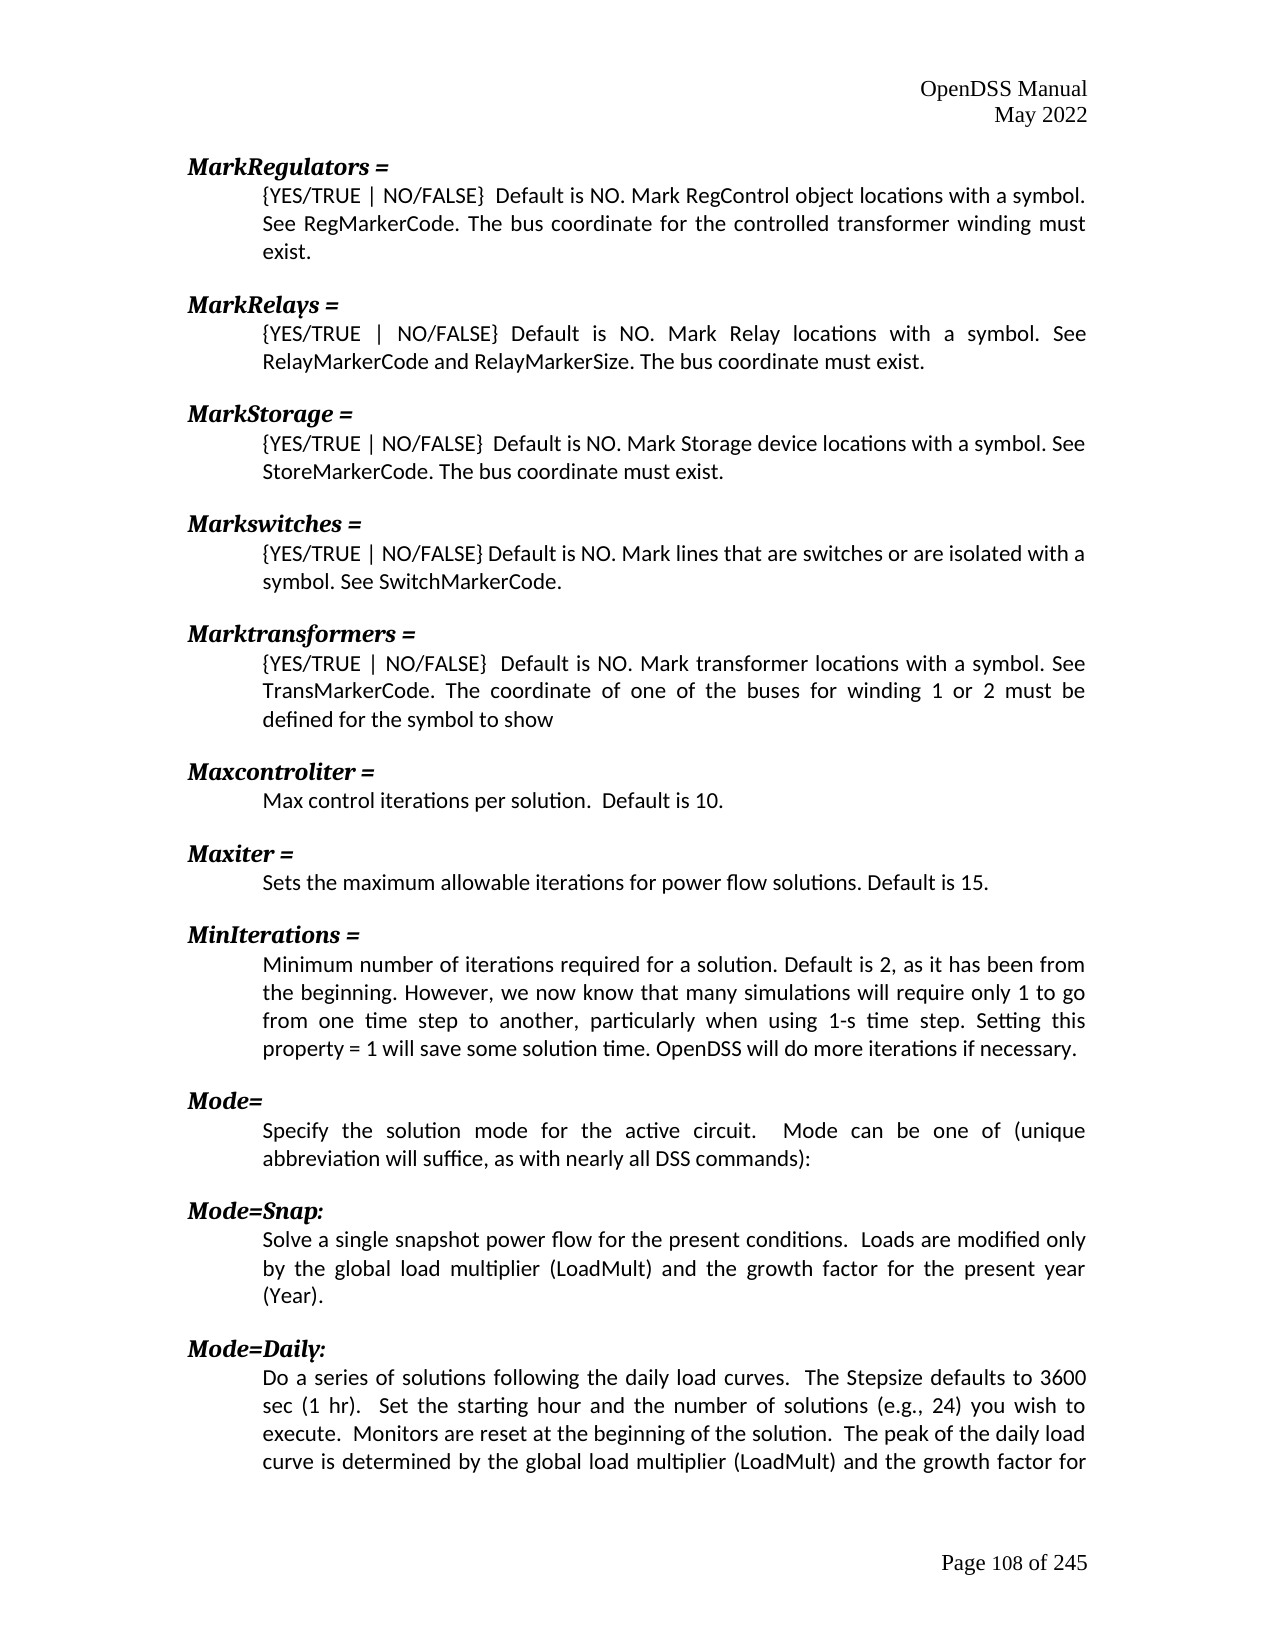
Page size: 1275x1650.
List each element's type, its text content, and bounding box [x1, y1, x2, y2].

subtitle Maxcontroliter = [187, 758, 1087, 786]
text {YES/TRUE | NO/FALSE} Default is NO. Mark Storage device locations with a symbol. See StoreMarkerCode. The bus coordinate must exist. [262, 429, 1087, 485]
subtitle Mode= [187, 1087, 1087, 1116]
text Minimum number of iterations required for a solution. Default is 2, as it has been from the beginning. However, we now know that many simulations will require only 1 to go from one time step to another, particularly when using 1-s time step. Setting this property = 1 will save some solution time. OpenDSS will do more iterations if necessary. [262, 950, 1087, 1062]
text Sets the maximum allowable iterations for power flow solutions. Default is 15. [262, 868, 1087, 896]
subtitle MinIterations = [187, 921, 1087, 950]
subtitle Mode=Daily: [187, 1335, 1087, 1363]
subtitle Markswitches = [187, 510, 1087, 539]
subtitle MarkRelays = [187, 291, 1087, 319]
subtitle Maxiter = [187, 839, 1087, 868]
subtitle MarkStorage = [187, 400, 1087, 429]
text Specify the solution mode for the active circuit. Mode can be one of (unique abbreviation will suffice, as with nearly all DSS commands): [262, 1116, 1087, 1172]
subtitle Mode=Snap: [187, 1197, 1087, 1226]
text Solve a single snapshot power flow for the present conditions. Loads are modified only by the global load multiplier (LoadMult) and the growth factor for the present year (Year). [262, 1226, 1087, 1310]
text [262, 1363, 1087, 1476]
subtitle Marktransformers = [187, 620, 1087, 649]
subtitle MarkRegulators = [187, 153, 1087, 181]
text Max control iterations per solution. Default is 10. [262, 786, 1087, 814]
text {YES/TRUE | NO/FALSE} Default is NO. Mark lines that are switches or are isolated with a symbol. See SwitchMarkerCode. [262, 539, 1087, 595]
text {YES/TRUE | NO/FALSE} Default is NO. Mark transformer locations with a symbol. See TransMarkerCode. The coordinate of one of the buses for winding 1 or 2 must be defined for the symbol to show [262, 649, 1087, 733]
text {YES/TRUE | NO/FALSE} Default is NO. Mark Relay locations with a symbol. See RelayMarkerCode and RelayMarkerSize. The bus coordinate must exist. [262, 319, 1087, 375]
text {YES/TRUE | NO/FALSE} Default is NO. Mark RegControl object locations with a symbol. See RegMarkerCode. The bus coordinate for the controlled transformer winding must exist. [262, 181, 1087, 266]
